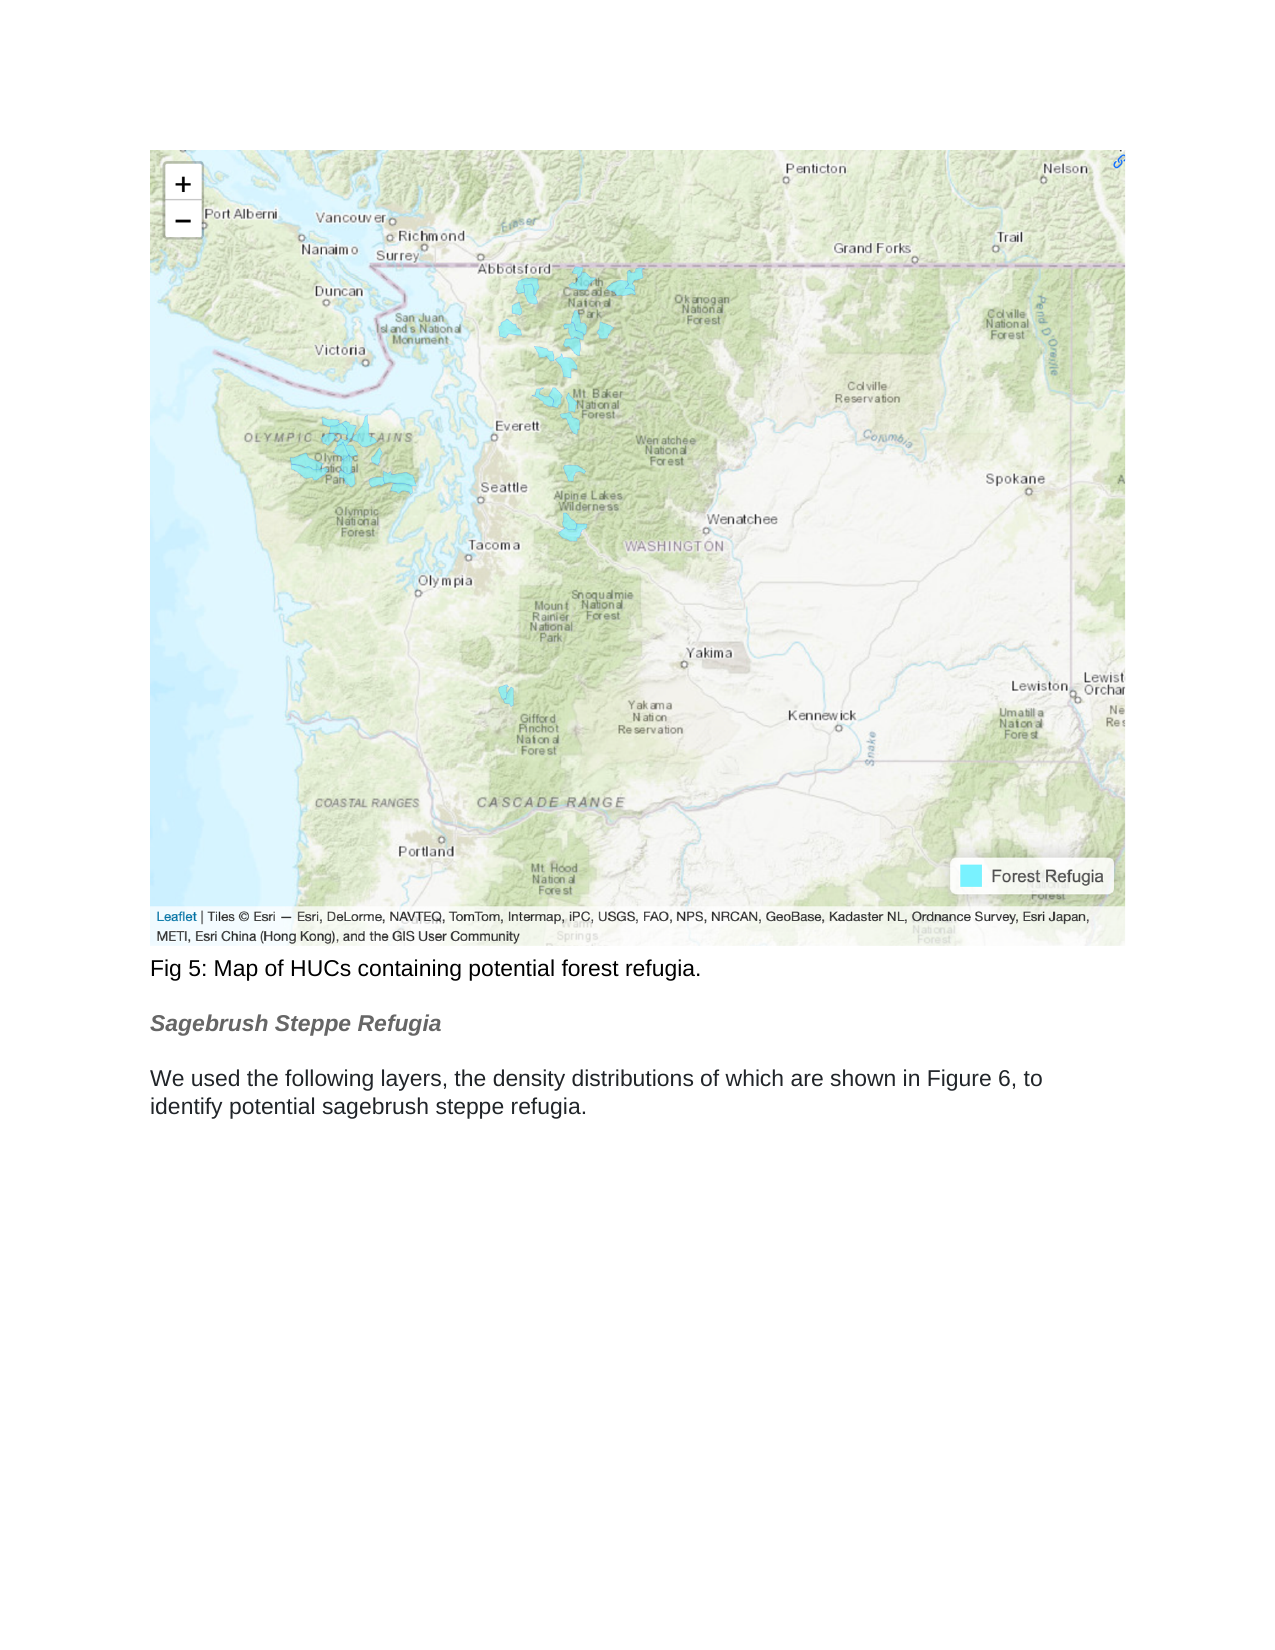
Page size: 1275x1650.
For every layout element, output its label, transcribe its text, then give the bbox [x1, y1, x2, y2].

picture [150, 150, 1125, 951]
text We used the following layers, the density distributions of which are shown in Figure 6, to identify potential sagebrush steppe refugia. [150, 1065, 1121, 1119]
text Fig 5: Map of HUCs containing potential forest refugia. [150, 955, 1125, 981]
subtitle Sagebrush Steppe Refugia [150, 1010, 1125, 1036]
